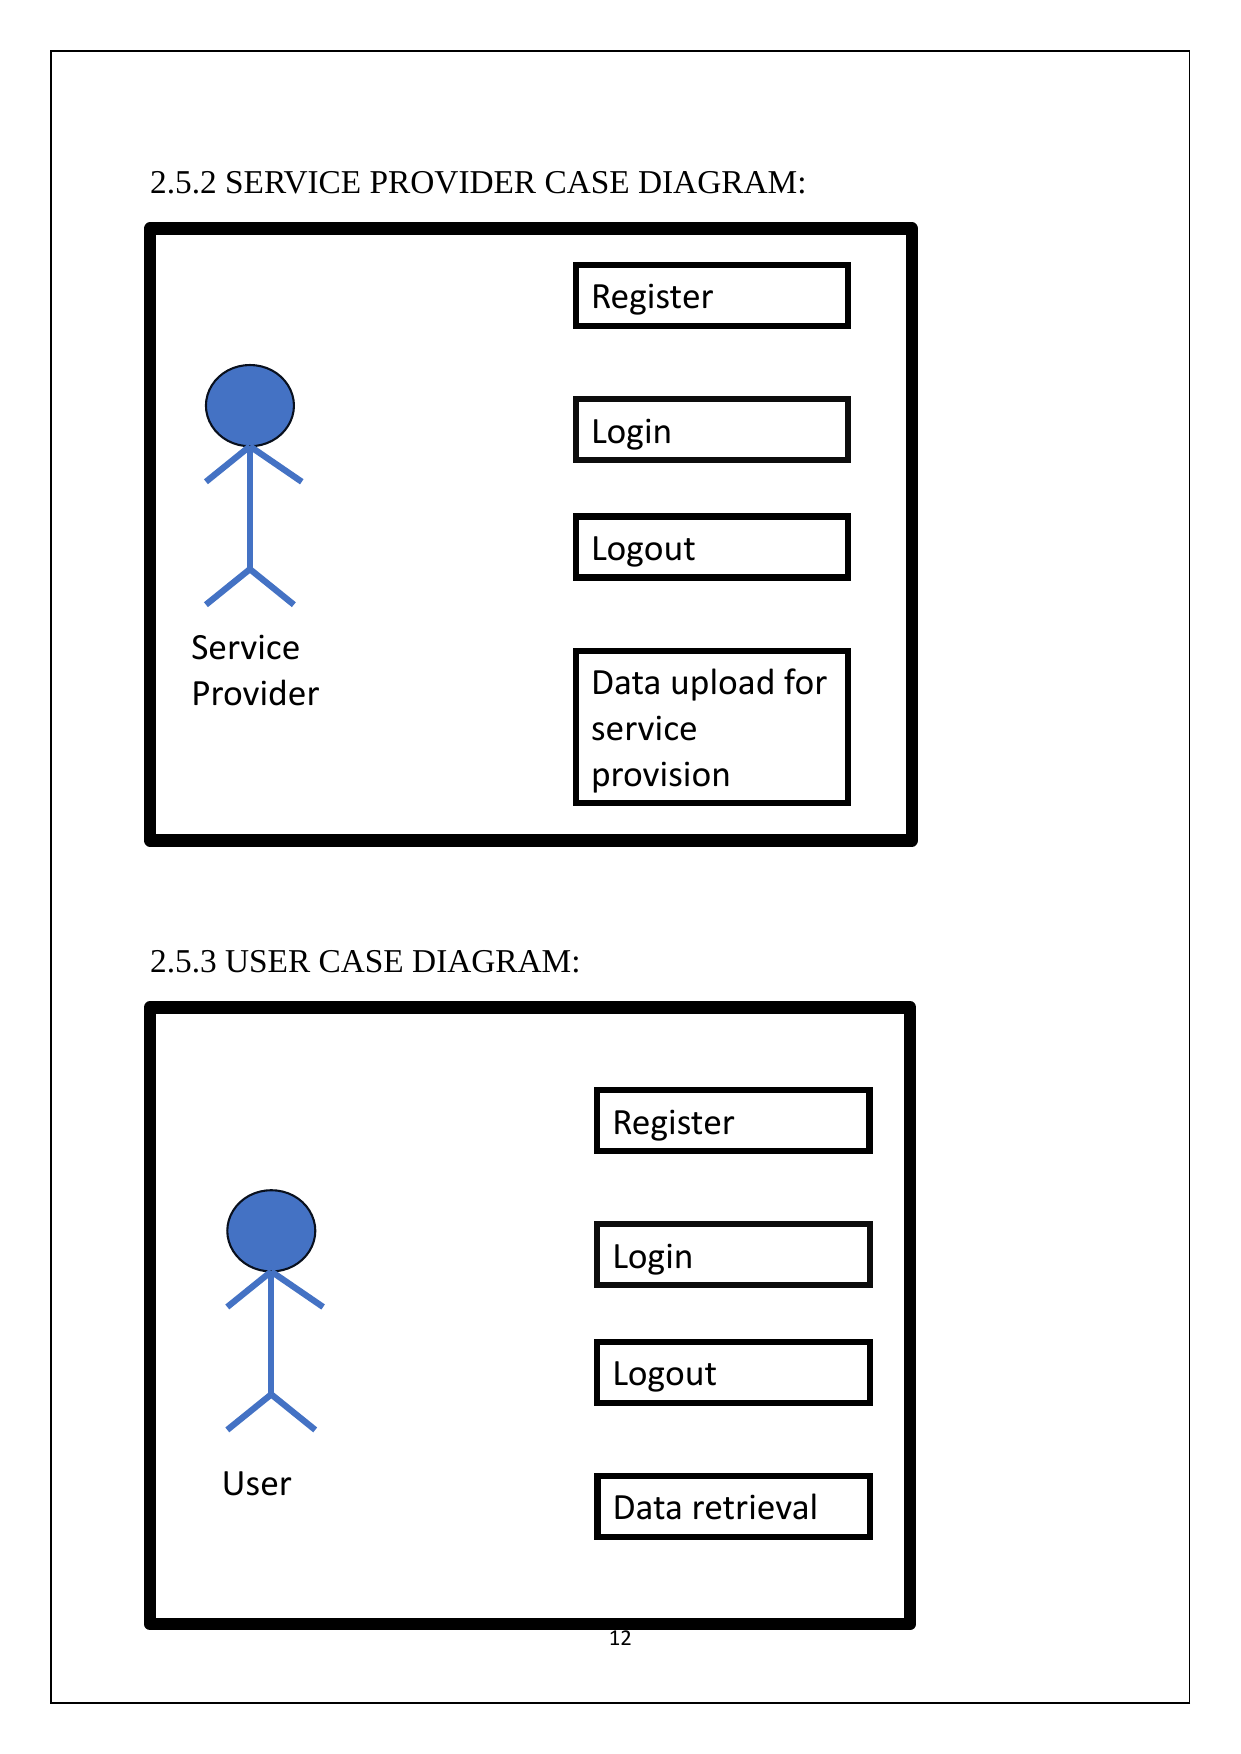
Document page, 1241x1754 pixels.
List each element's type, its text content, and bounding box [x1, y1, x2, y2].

text 2.5.3 USER CASE DIAGRAM: [150, 941, 1090, 979]
text 2.5.2 SERVICE PROVIDER CASE DIAGRAM: [150, 162, 1090, 201]
